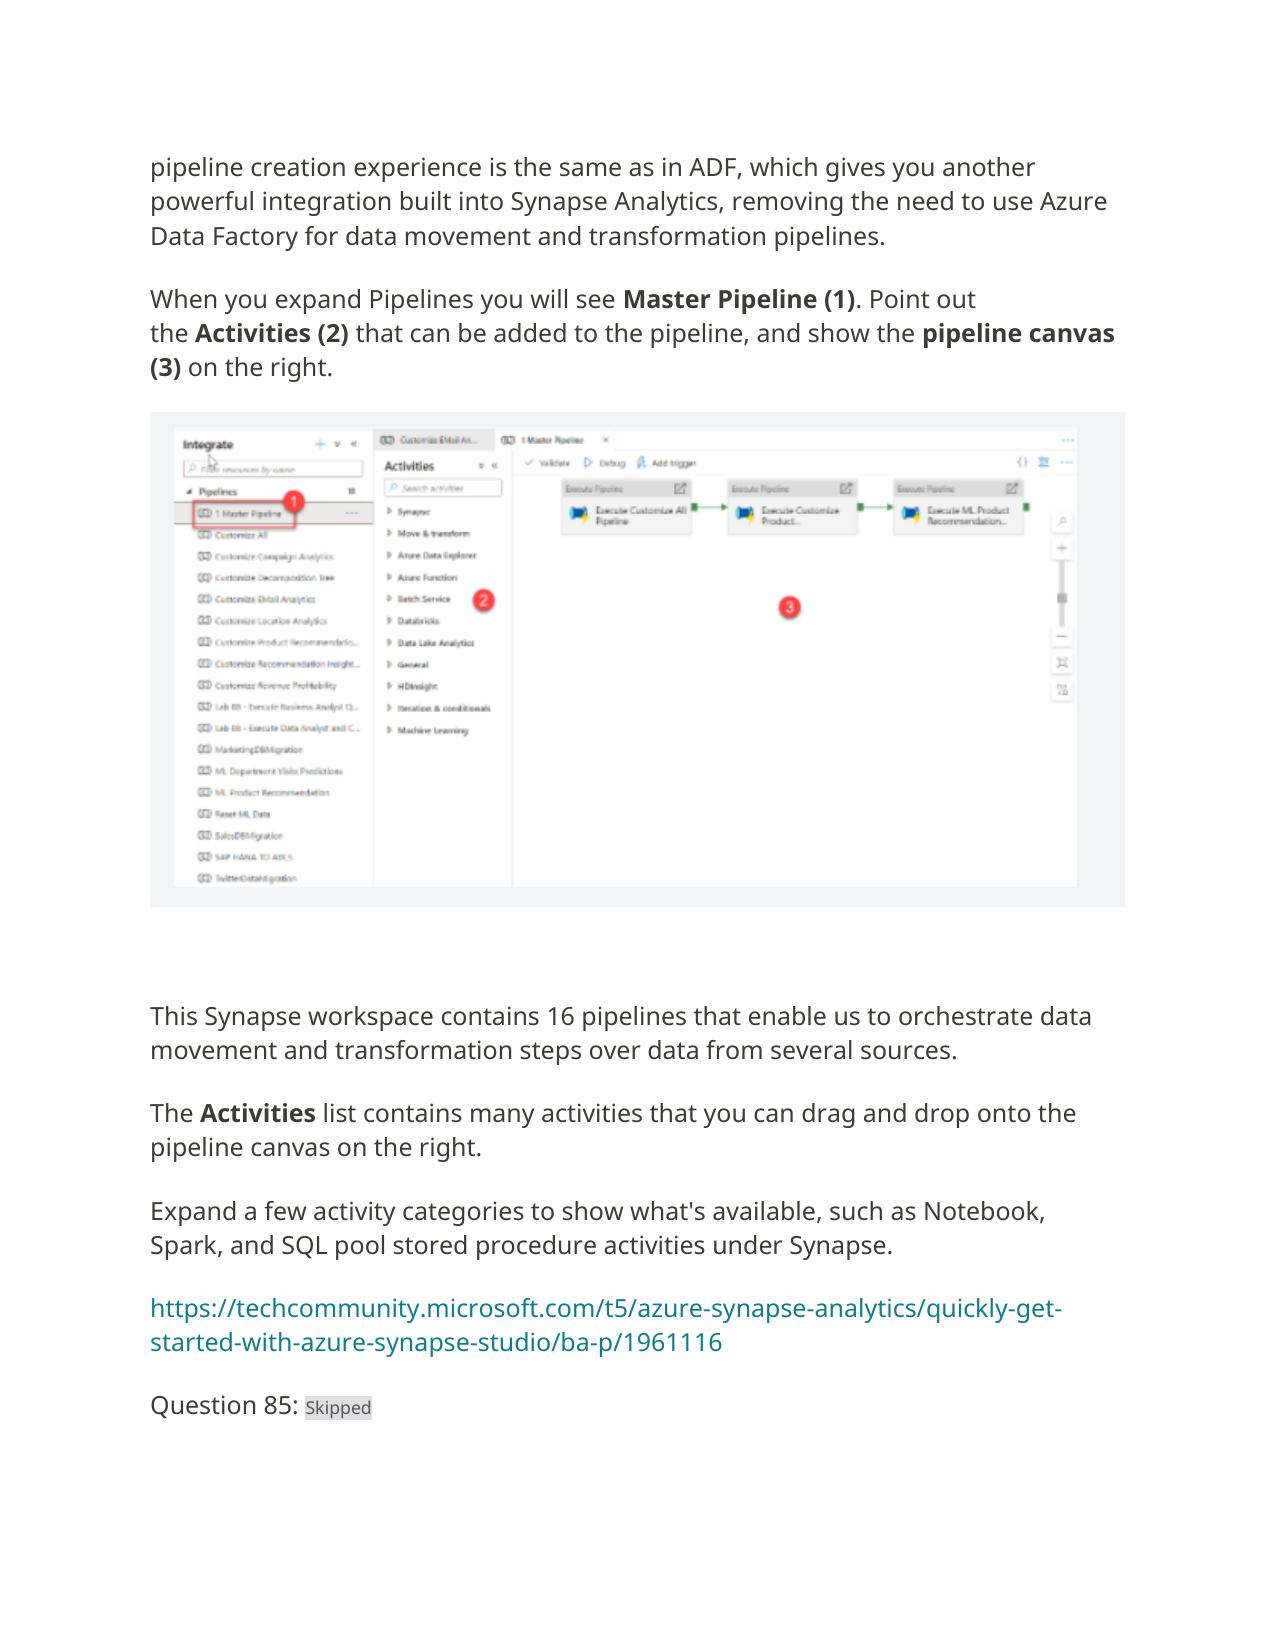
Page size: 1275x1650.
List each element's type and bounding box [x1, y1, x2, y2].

picture [150, 412, 1125, 907]
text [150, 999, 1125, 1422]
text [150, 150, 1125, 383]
